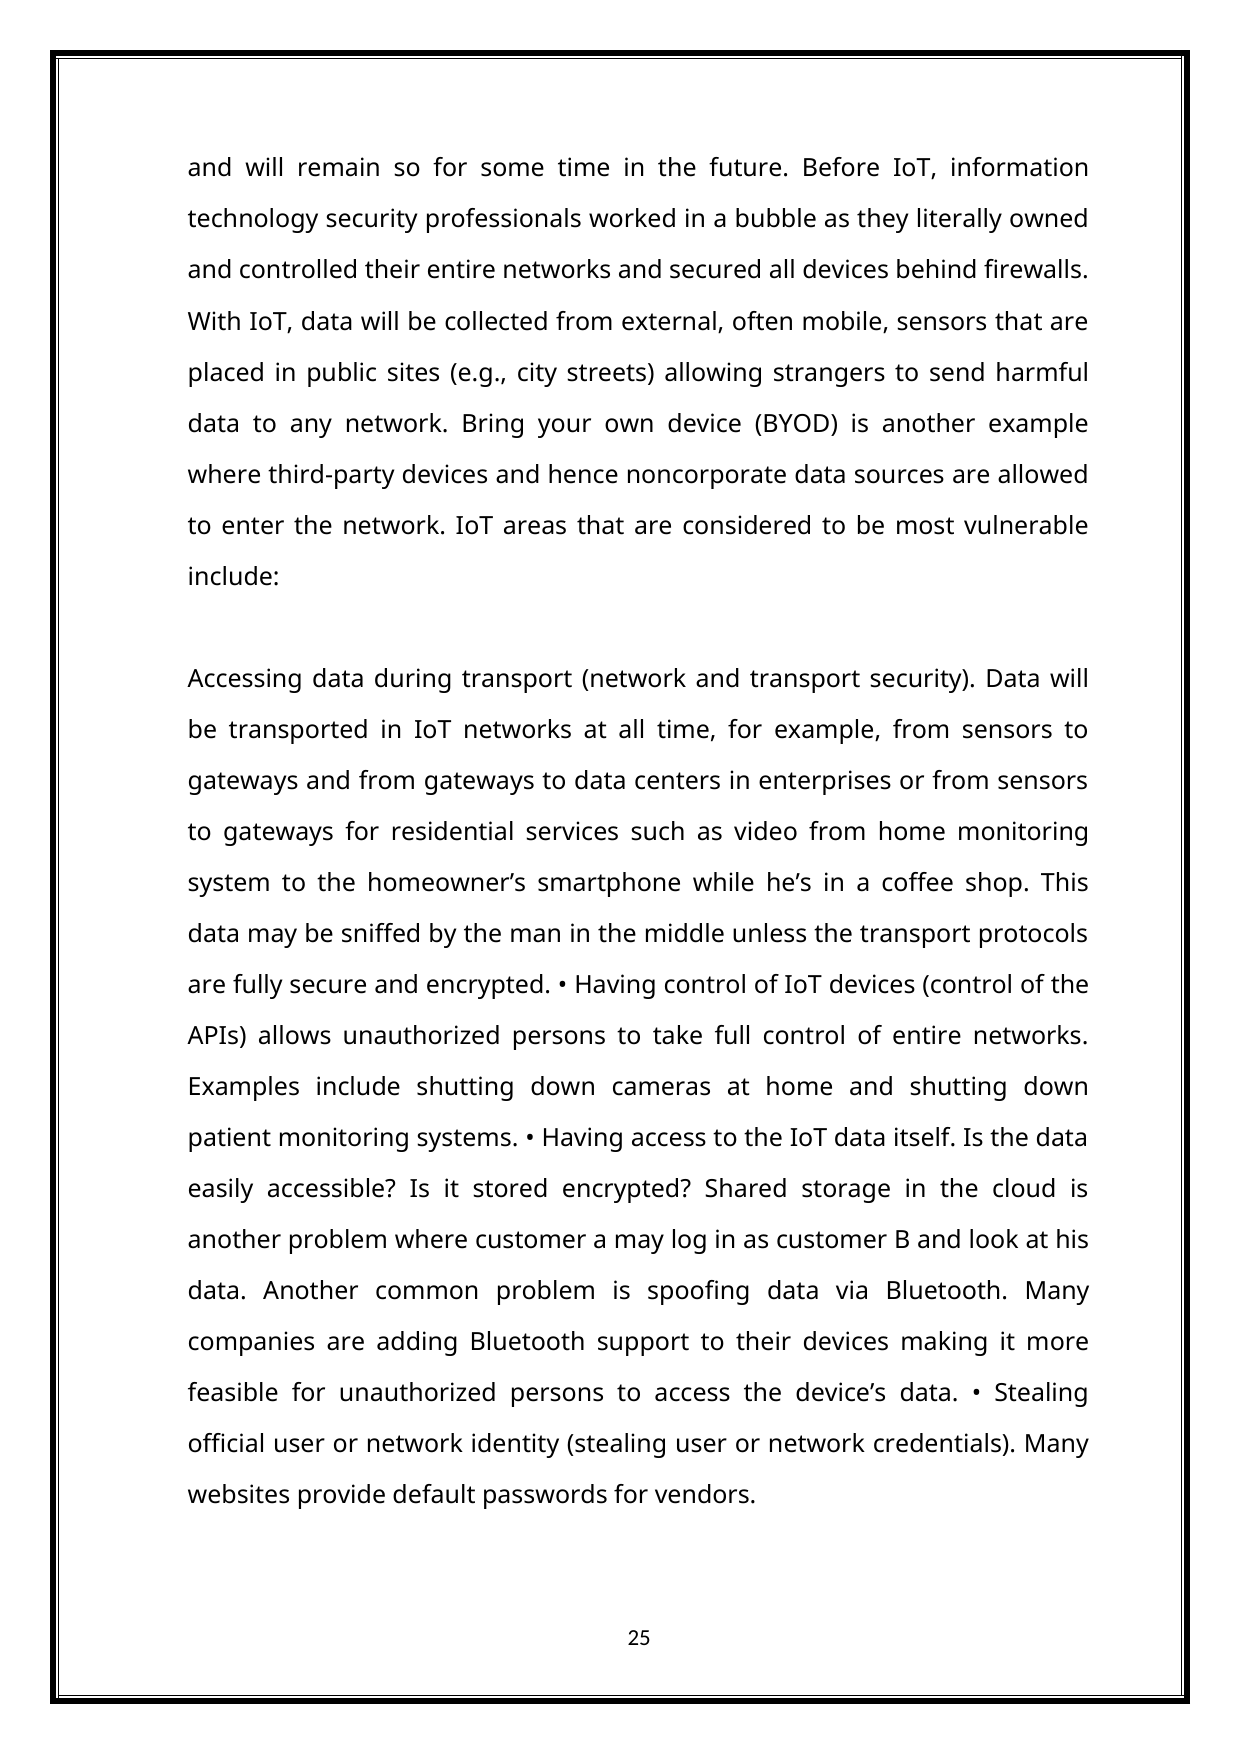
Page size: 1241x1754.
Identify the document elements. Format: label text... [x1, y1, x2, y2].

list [187, 150, 1090, 592]
list Accessing data during transport (network and transport security). Data will be transported in IoT networks at all time, for example, from sensors to gateways and from gateways to data centers in enterprises or from sensors to gateways for residential services such as video from home monitoring system to the homeowner’s smartphone while he’s in a coffee shop. This data may be sniffed by the man in the middle unless the transport protocols are fully secure and encrypted. • Having control of IoT devices (control of the APIs) allows unauthorized persons to take full control of entire networks. Examples include shutting down cameras at home and shutting down patient monitoring systems. • Having access to the IoT data itself. Is the data easily accessible? Is it stored encrypted? Shared storage in the cloud is another problem where customer a may log in as customer B and look at his data. Another common problem is spoofing data via Bluetooth. Many companies are adding Bluetooth support to their devices making it more feasible for unauthorized persons to access the device’s data. • Stealing official user or network identity (stealing user or network credentials). Many websites provide default passwords for vendors. [187, 660, 1090, 1511]
